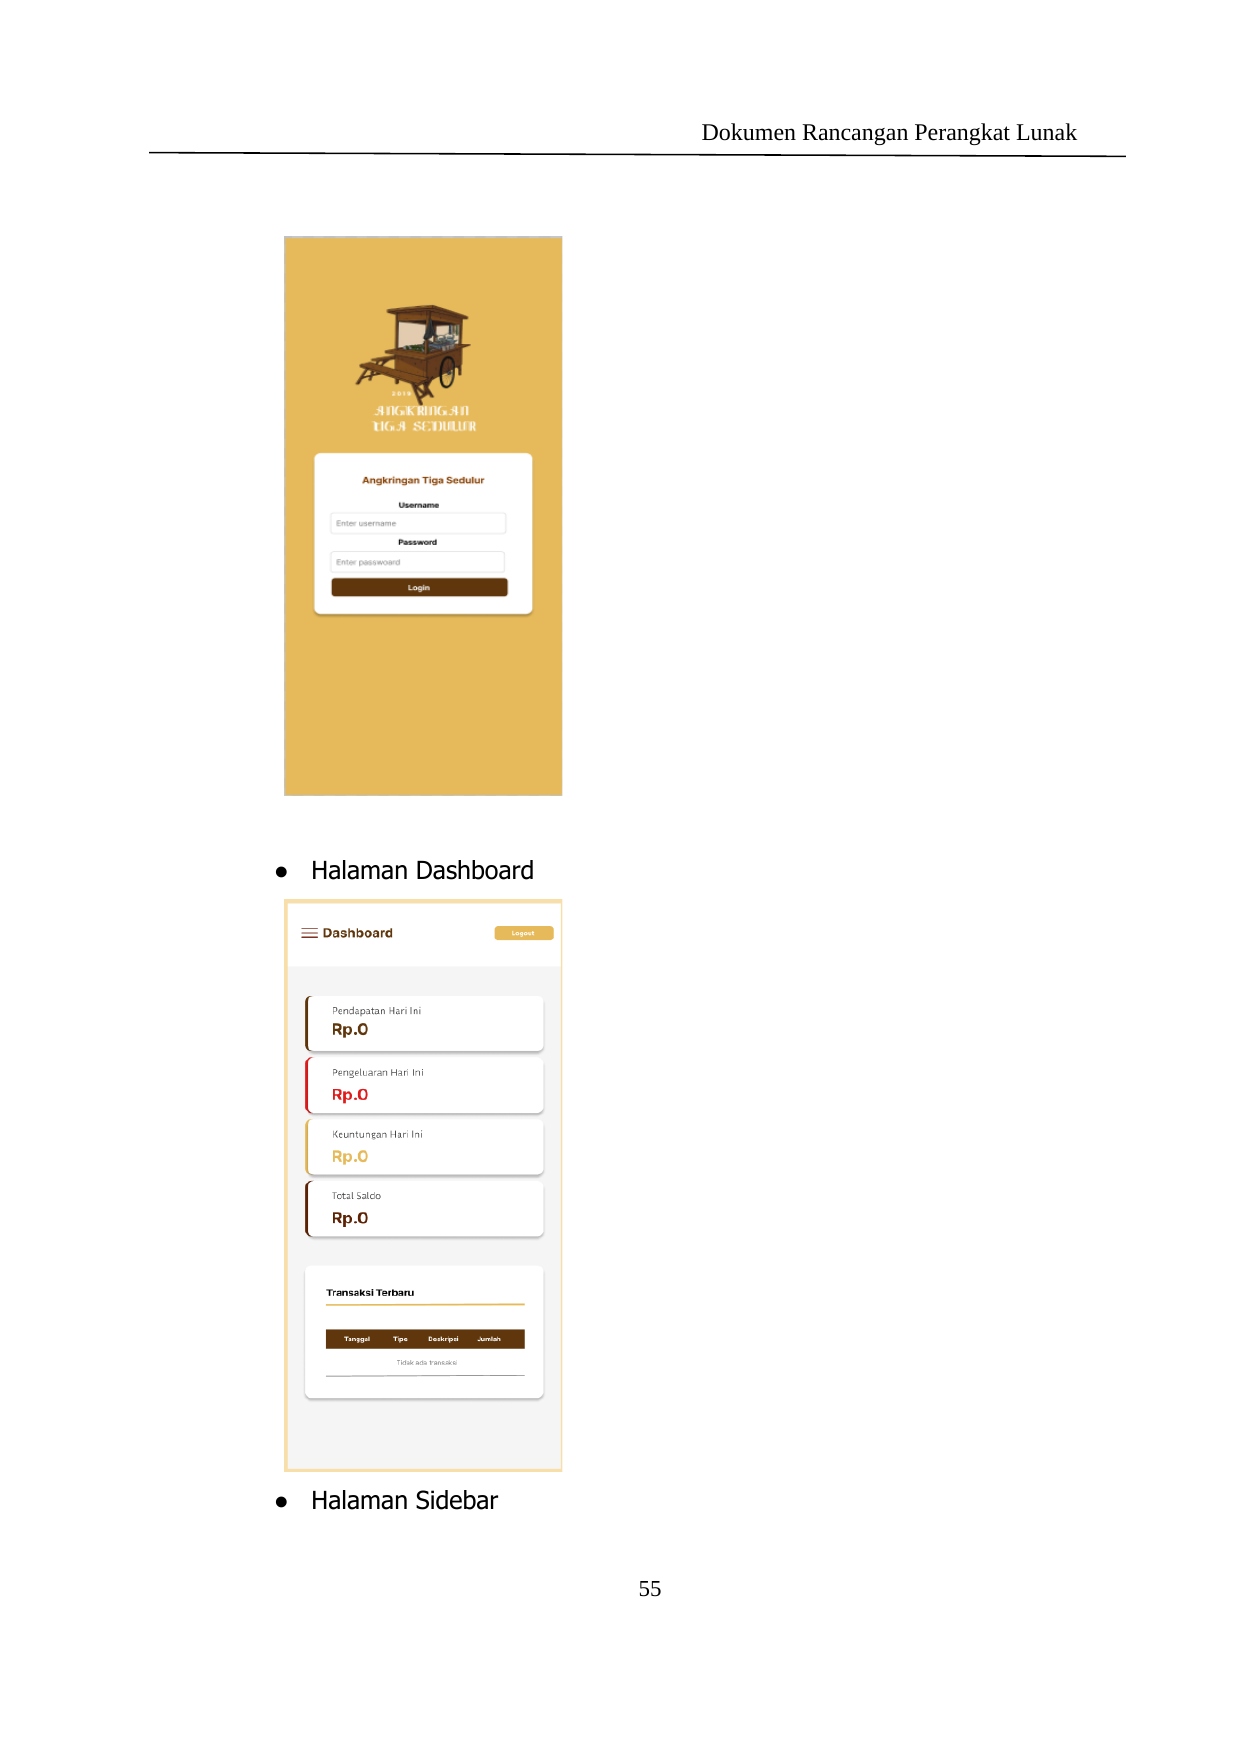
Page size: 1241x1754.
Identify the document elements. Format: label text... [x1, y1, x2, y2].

picture [284, 236, 563, 796]
list Halaman Sidebar [274, 1484, 1050, 1514]
list Halaman Dashboard [274, 854, 1050, 884]
picture [284, 899, 563, 1472]
